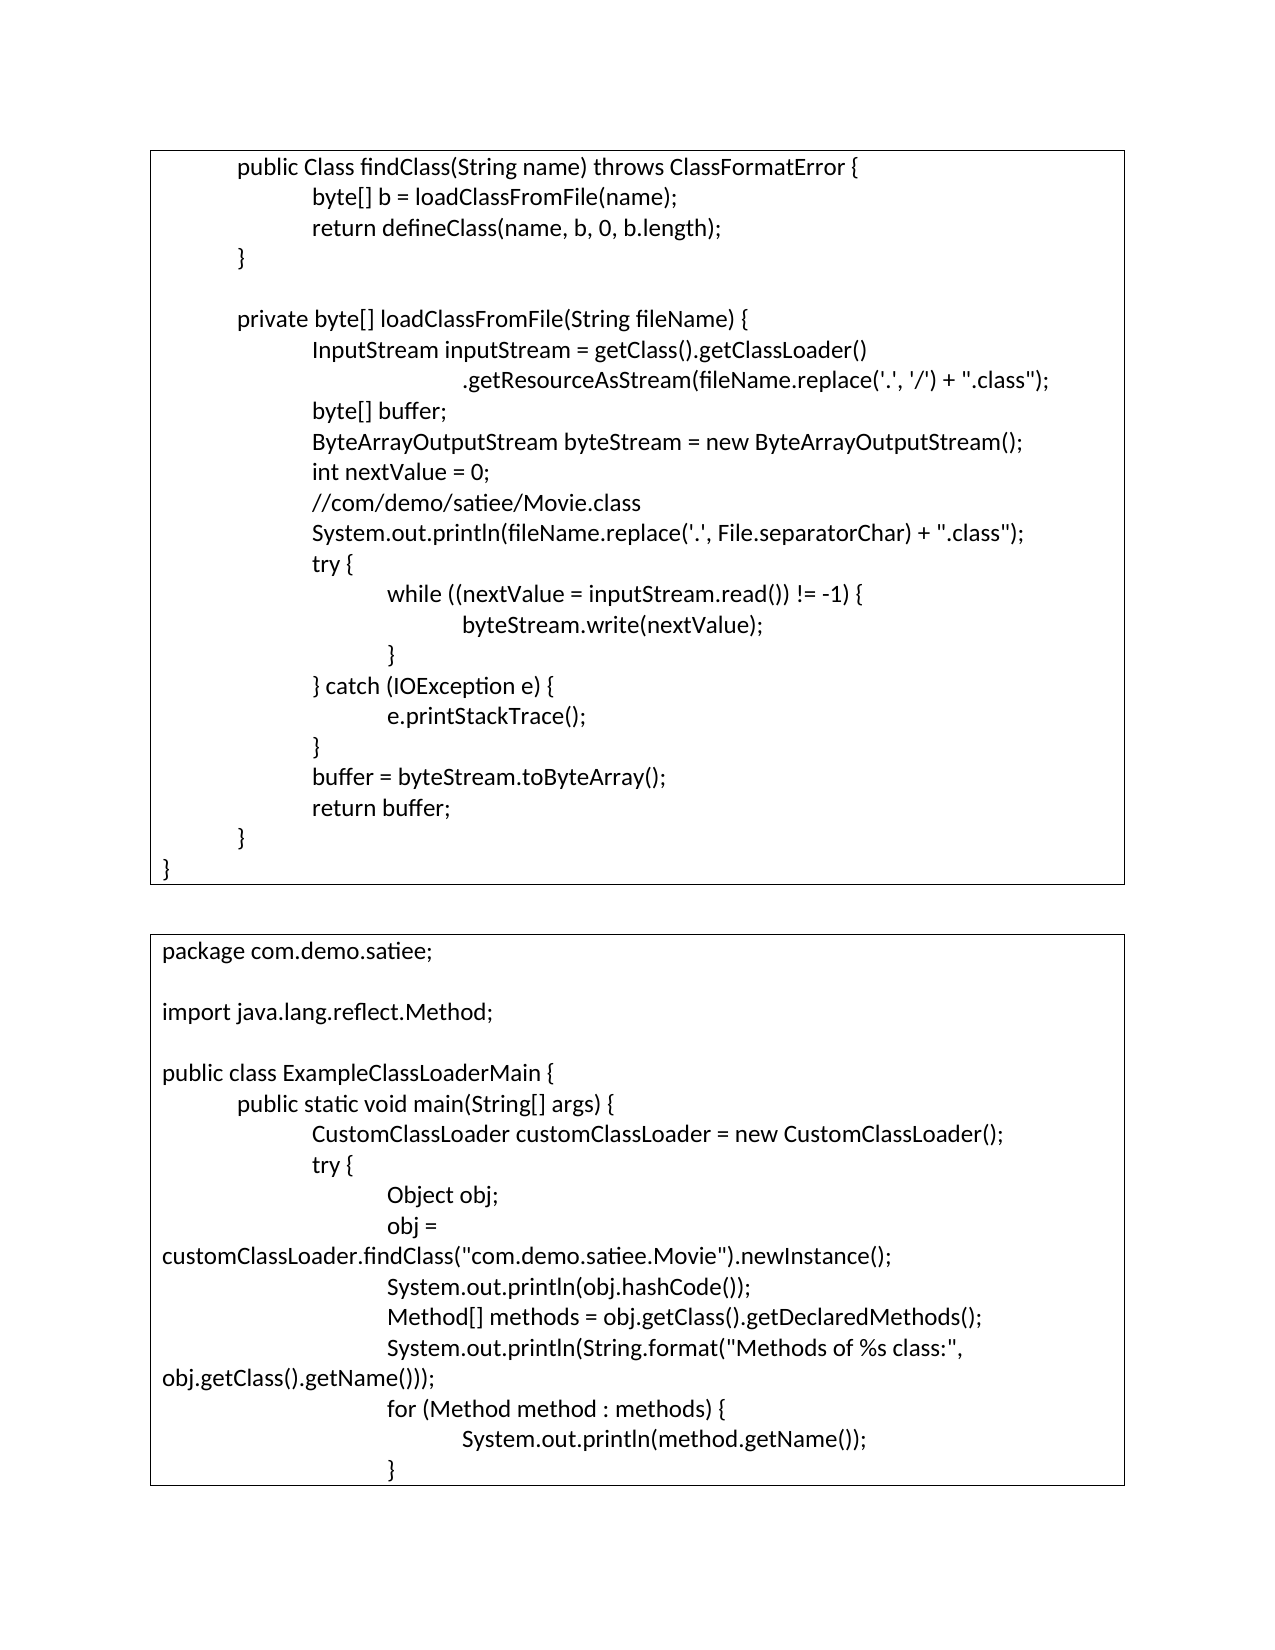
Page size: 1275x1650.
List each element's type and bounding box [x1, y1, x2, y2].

table_header [151, 935, 1124, 1484]
table_header [151, 151, 1124, 883]
